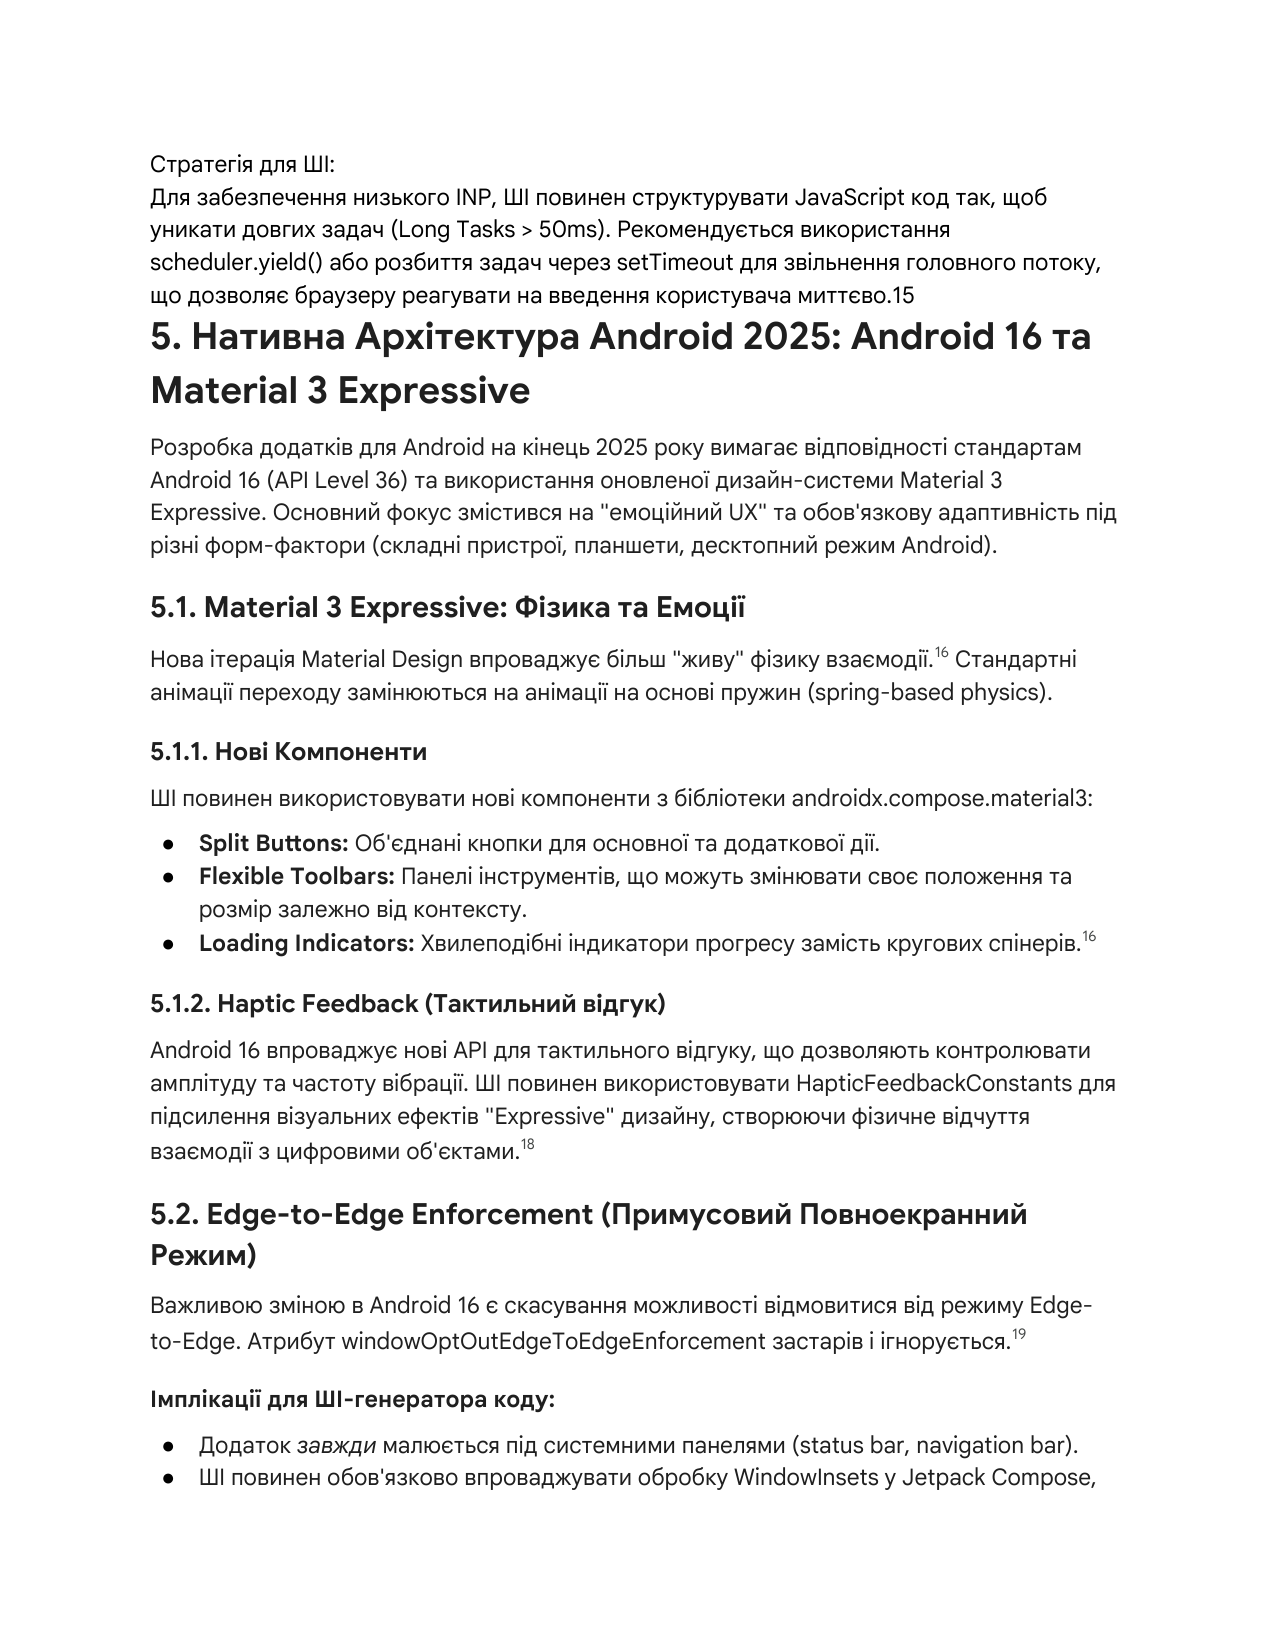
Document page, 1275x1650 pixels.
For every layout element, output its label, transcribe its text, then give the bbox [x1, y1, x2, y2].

subtitle 5. Нативна Архітектура Android 2025: Android 16 та Material 3 Expressive [150, 313, 1125, 414]
text Імплікації для ШІ-генератора коду: [150, 1386, 1125, 1414]
text Нова ітерація Material Design впроваджує більш "живу" фізику взаємодії.16 Стандартні анімації переходу замінюються на анімації на основі пружин (spring-based physics). [150, 643, 1125, 707]
text Стратегія для ШІ: [150, 150, 1125, 179]
text Розробка додатків для Android на кінець 2025 року вимагає відповідності стандартам Android 16 (API Level 36) та використання оновленої дизайн-системи Material 3 Expressive. Основний фокус змістився на "емоційний UX" та обов'язкову адаптивність під різні форм-фактори (складні пристрої, планшети, десктопний режим Android). [150, 433, 1125, 560]
subtitle 5.1.2. Haptic Feedback (Тактильний відгук) [150, 988, 1125, 1020]
subtitle 5.1.1. Нові Компоненти [150, 736, 1125, 767]
text Android 16 впроваджує нові API для тактильного відгуку, що дозволяють контролювати амплітуду та частоту вібрації. ШІ повинен використовувати HapticFeedbackConstants для підсилення візуальних ефектів "Expressive" дизайну, створюючи фізичне відчуття взаємодії з цифровими об'єктами.18 [150, 1037, 1125, 1167]
list Flexible Toolbars: Панелі інструментів, що можуть змінювати своє положення та розмір залежно від контексту. [161, 862, 1125, 924]
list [161, 1463, 1125, 1492]
subtitle 5.2. Edge-to-Edge Enforcement (Примусовий Повноекранний Режим) [150, 1196, 1125, 1274]
list Split Buttons: Об'єднані кнопки для основної та додаткової дії. [161, 829, 1125, 858]
text ШІ повинен використовувати нові компоненти з бібліотеки androidx.compose.material3: [150, 784, 1125, 813]
text Для забезпечення низького INP, ШІ повинен структурувати JavaScript код так, щоб уникати довгих задач (Long Tasks > 50ms). Рекомендується використання scheduler.yield() або розбиття задач через setTimeout для звільнення головного потоку, що дозволяє браузеру реагувати на введення користувача миттєво.15 [150, 183, 1125, 309]
list Додаток завжди малюється під системними панелями (status bar, navigation bar). [161, 1431, 1125, 1459]
subtitle 5.1. Material 3 Expressive: Фізика та Емоції [150, 589, 1125, 626]
list Loading Indicators: Хвилеподібні індикатори прогресу замість кругових спінерів.16 [161, 928, 1125, 959]
text Важливою зміною в Android 16 є скасування можливості відмовитися від режиму Edge-to-Edge. Атрибут windowOptOutEdgeToEdgeEnforcement застарів і ігнорується.19 [150, 1292, 1125, 1356]
